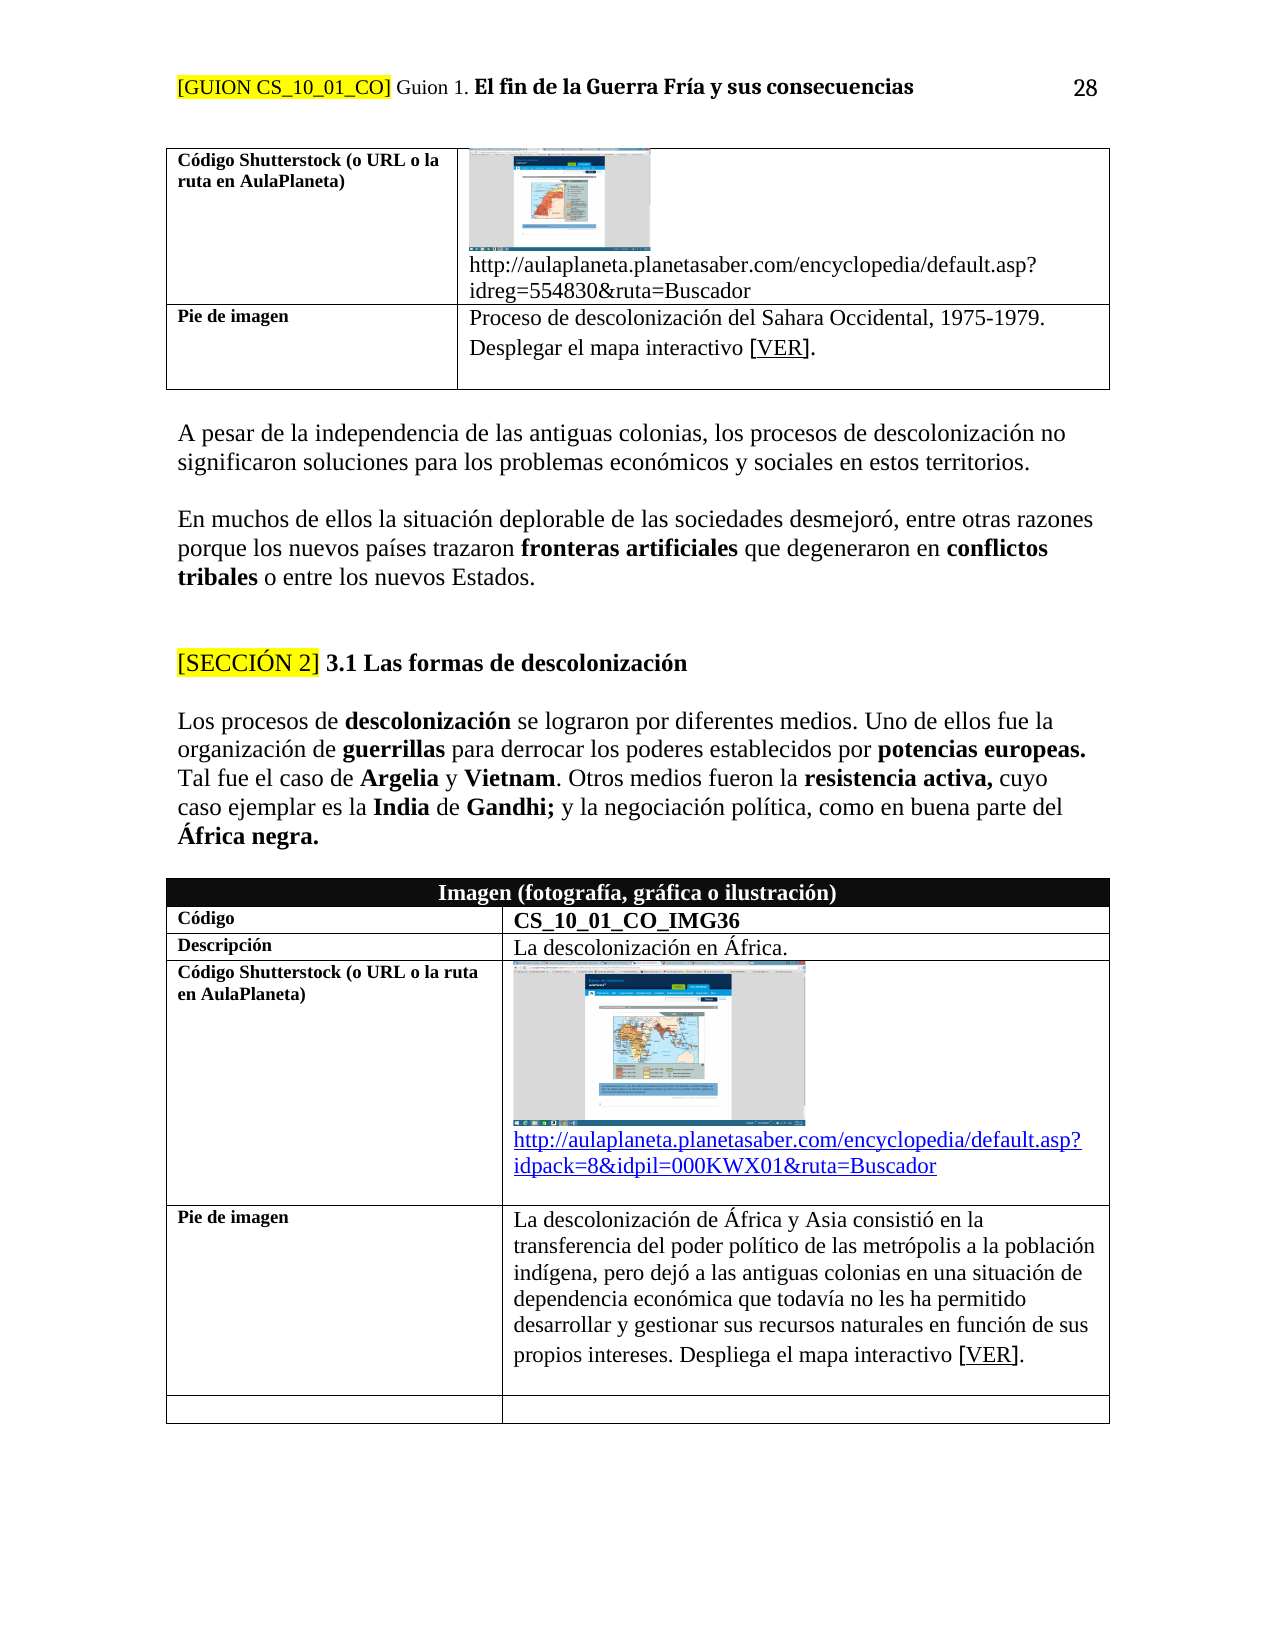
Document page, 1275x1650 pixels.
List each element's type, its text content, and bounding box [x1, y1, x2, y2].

text A pesar de la independencia de las antiguas colonias, los procesos de descolonización no significaron soluciones para los problemas económicos y sociales en estos territorios. [177, 418, 1098, 476]
table_cell [503, 1396, 1109, 1423]
picture [469, 148, 651, 251]
table_cell La descolonización de África y Asia consistió en la transferencia del poder político de las metrópolis a la población indígena, pero dejó a las antiguas colonias en una situación de dependencia económica que todavía no les ha permitido desarrollar y gestionar sus recursos naturales en función de sus propios intereses. Despliega el mapa interactivo [VER]. [503, 1206, 1109, 1395]
text En muchos de ellos la situación deplorable de las sociedades desmejoró, entre otras razones porque los nuevos países trazaron fronteras artificiales que degeneraron en conflictos tribales o entre los nuevos Estados. [177, 504, 1098, 591]
table_cell [167, 1396, 502, 1423]
table_cell Pie de imagen [167, 1206, 502, 1395]
table_cell Código [167, 907, 502, 933]
table_cell Código Shutterstock (o URL o la ruta en AulaPlaneta) [167, 961, 502, 1205]
text [SECCIÓN 2] 3.1 Las formas de descolonización [319, 648, 1098, 677]
table_cell http://aulaplaneta.planetasaber.com/encyclopedia/default.asp?idpack=8&idpil=000KWX01&ruta=Buscador [503, 961, 1109, 1205]
table_cell Código Shutterstock (o URL o la ruta en AulaPlaneta) [167, 149, 457, 303]
picture [513, 961, 806, 1126]
table_cell http://aulaplaneta.planetasaber.com/encyclopedia/default.asp?idreg=554830&ruta=Buscador [458, 149, 1109, 303]
table_cell Pie de imagen [167, 305, 457, 388]
text Los procesos de descolonización se lograron por diferentes medios. Uno de ellos fue la organización de guerrillas para derrocar los poderes establecidos por potencias europeas. Tal fue el caso de Argelia y Vietnam. Otros medios fueron la resistencia activa, cuyo caso ejemplar es la India de Gandhi; y la negociación política, como en buena parte del África negra. [177, 706, 1098, 849]
table_cell CS_10_01_CO_IMG36 [503, 907, 1109, 933]
table_cell La descolonización en África. [503, 934, 1109, 960]
table_header Imagen (fotografía, gráfica o ilustración) [167, 879, 1109, 906]
table_cell Descripción [167, 934, 502, 960]
table_cell Proceso de descolonización del Sahara Occidental, 1975-1979. Desplegar el mapa interactivo [VER]. [458, 305, 1109, 388]
